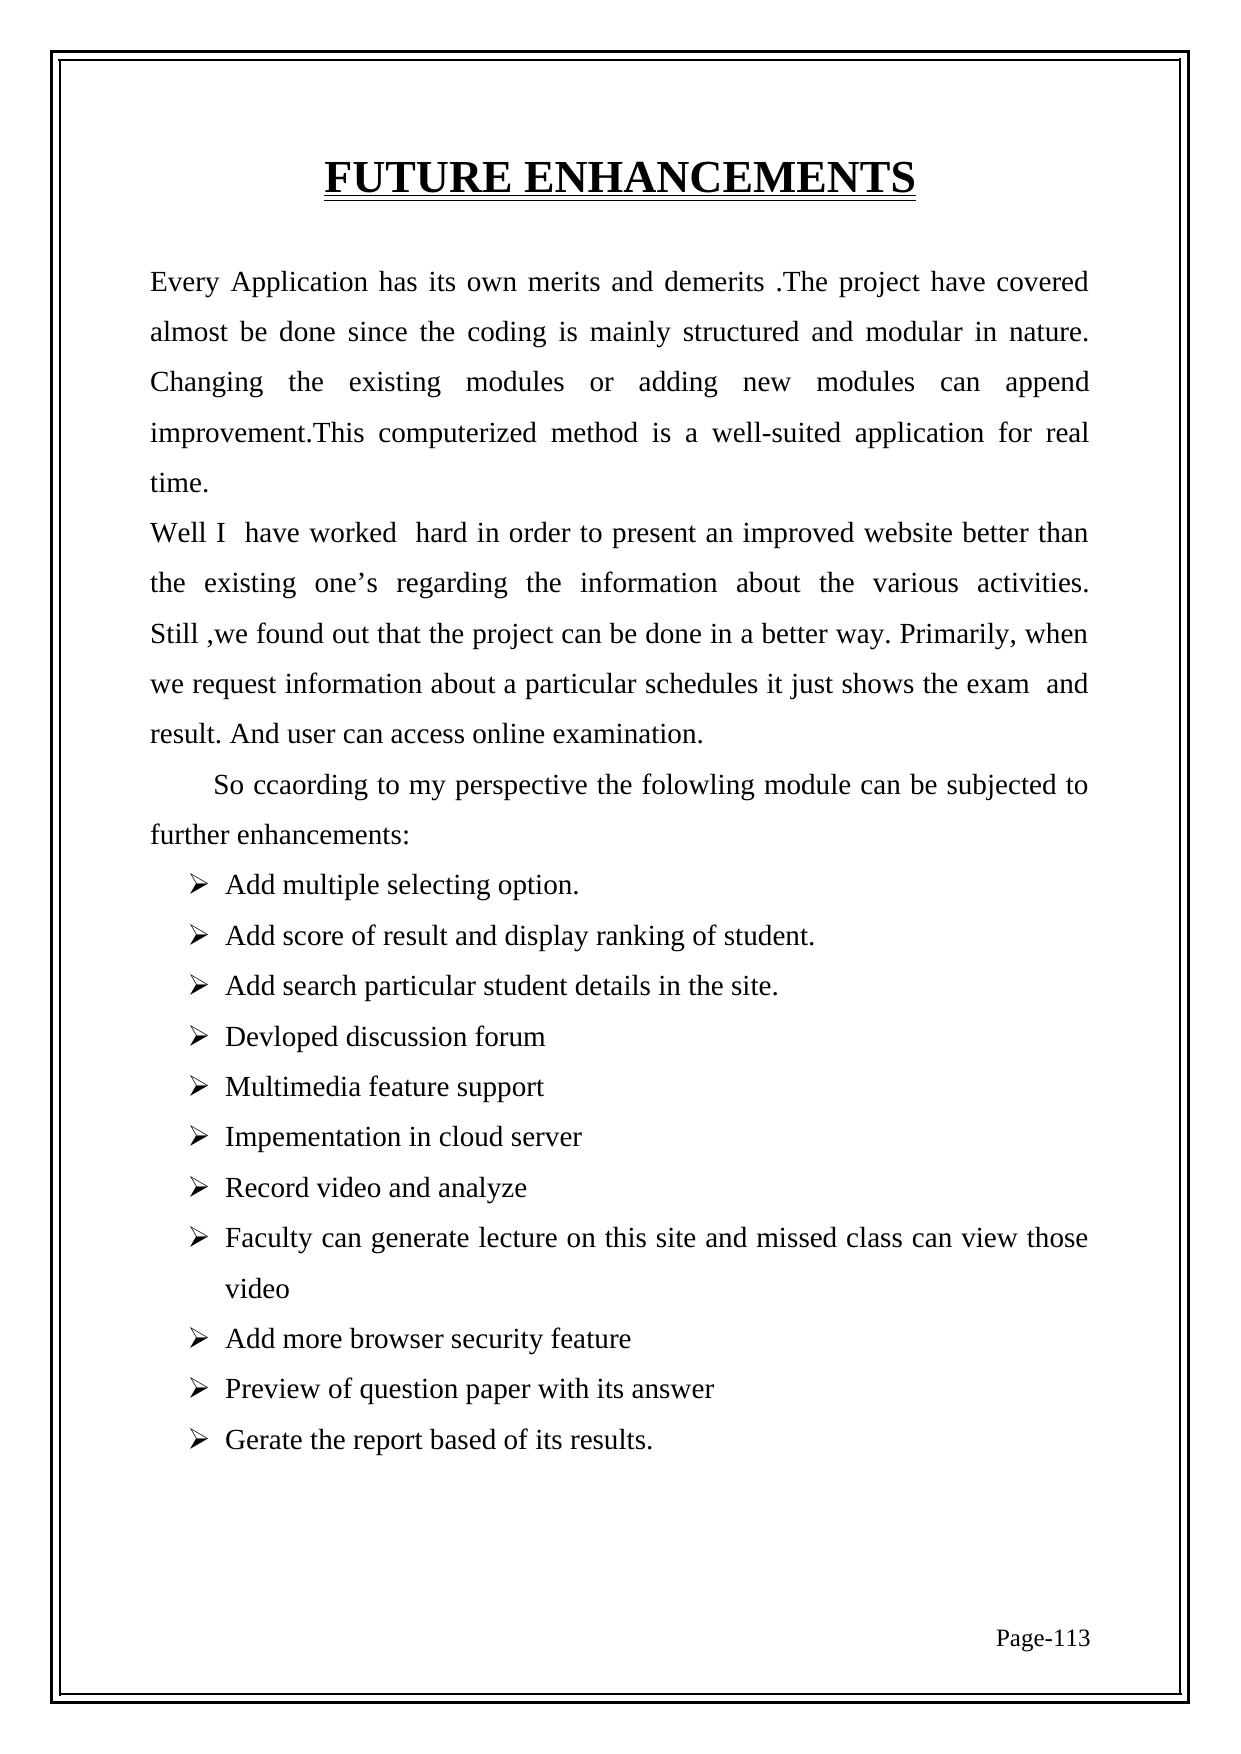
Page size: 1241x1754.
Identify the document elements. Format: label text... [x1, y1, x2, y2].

text Well I have worked hard in order to present an improved website better than the existing one’s regarding the information about the various activities. Still ,we found out that the project can be done in a better way. Primarily, when we request information about a particular schedules it just shows the exam and result. And user can access online examination. [150, 515, 1090, 750]
list Devloped discussion forum [187, 1019, 1090, 1052]
list Record video and analyze [187, 1170, 1090, 1204]
list Add search particular student details in the site. [187, 968, 1090, 1002]
list Gerate the report based of its results. [187, 1422, 1090, 1456]
text Every Application has its own merits and demerits .The project have covered almost be done since the coding is mainly structured and modular in nature. Changing the existing modules or adding new modules can append improvement.This computerized method is a well-suited application for real time. [150, 264, 1090, 498]
list Add score of result and display ranking of student. [187, 918, 1090, 952]
list Multimedia feature support [187, 1069, 1090, 1103]
list Add multiple selecting option. [187, 867, 1090, 901]
list Preview of question paper with its answer [187, 1372, 1090, 1405]
list Faculty can generate lecture on this site and missed class can view those video [187, 1220, 1090, 1304]
text So ccaording to my perspective the folowling module can be subjected to further enhancements: [150, 767, 1090, 851]
text FUTURE ENHANCEMENTS [150, 150, 1090, 203]
list Add more browser security feature [187, 1321, 1090, 1355]
list Impementation in cloud server [187, 1119, 1090, 1153]
